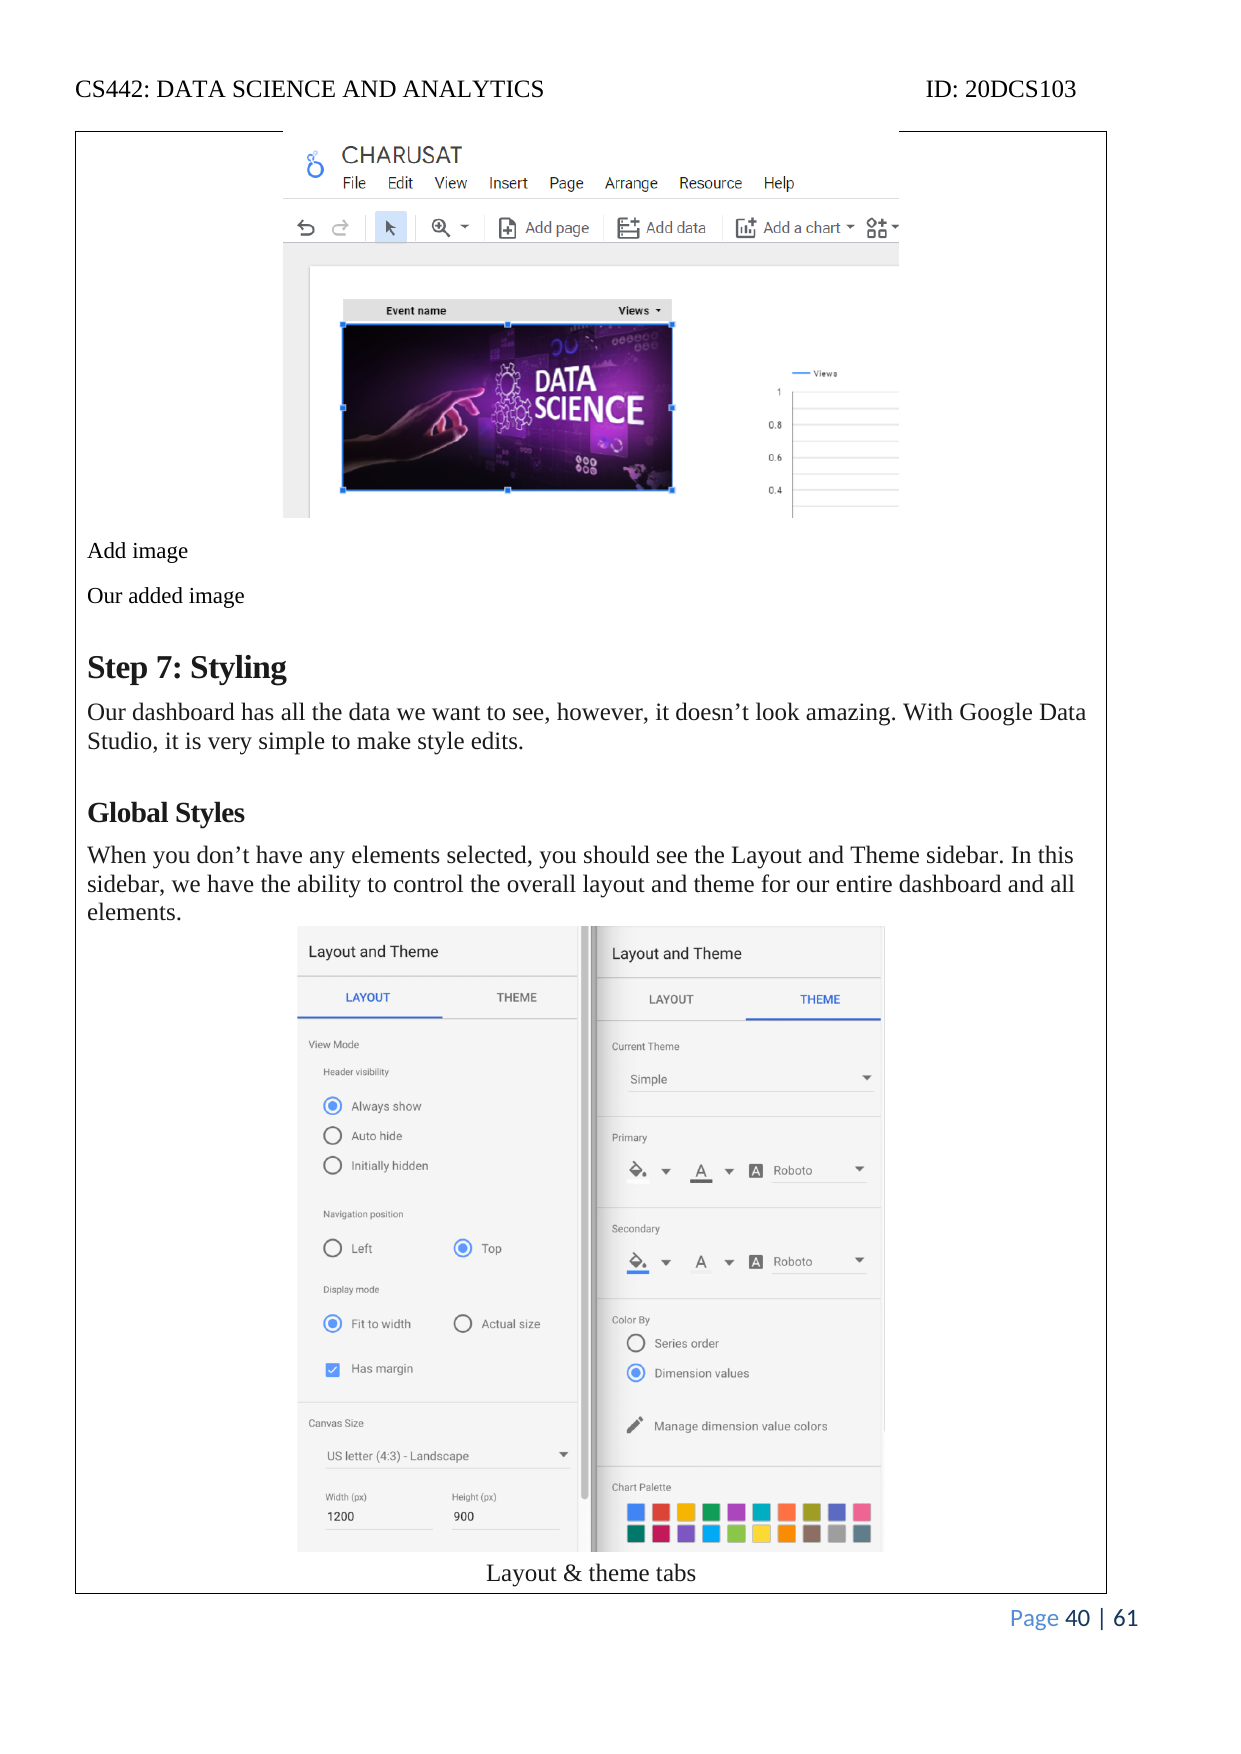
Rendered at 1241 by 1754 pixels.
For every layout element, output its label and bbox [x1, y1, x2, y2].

picture [297, 926, 885, 1552]
picture [283, 131, 899, 518]
table_cell [76, 132, 1106, 1593]
